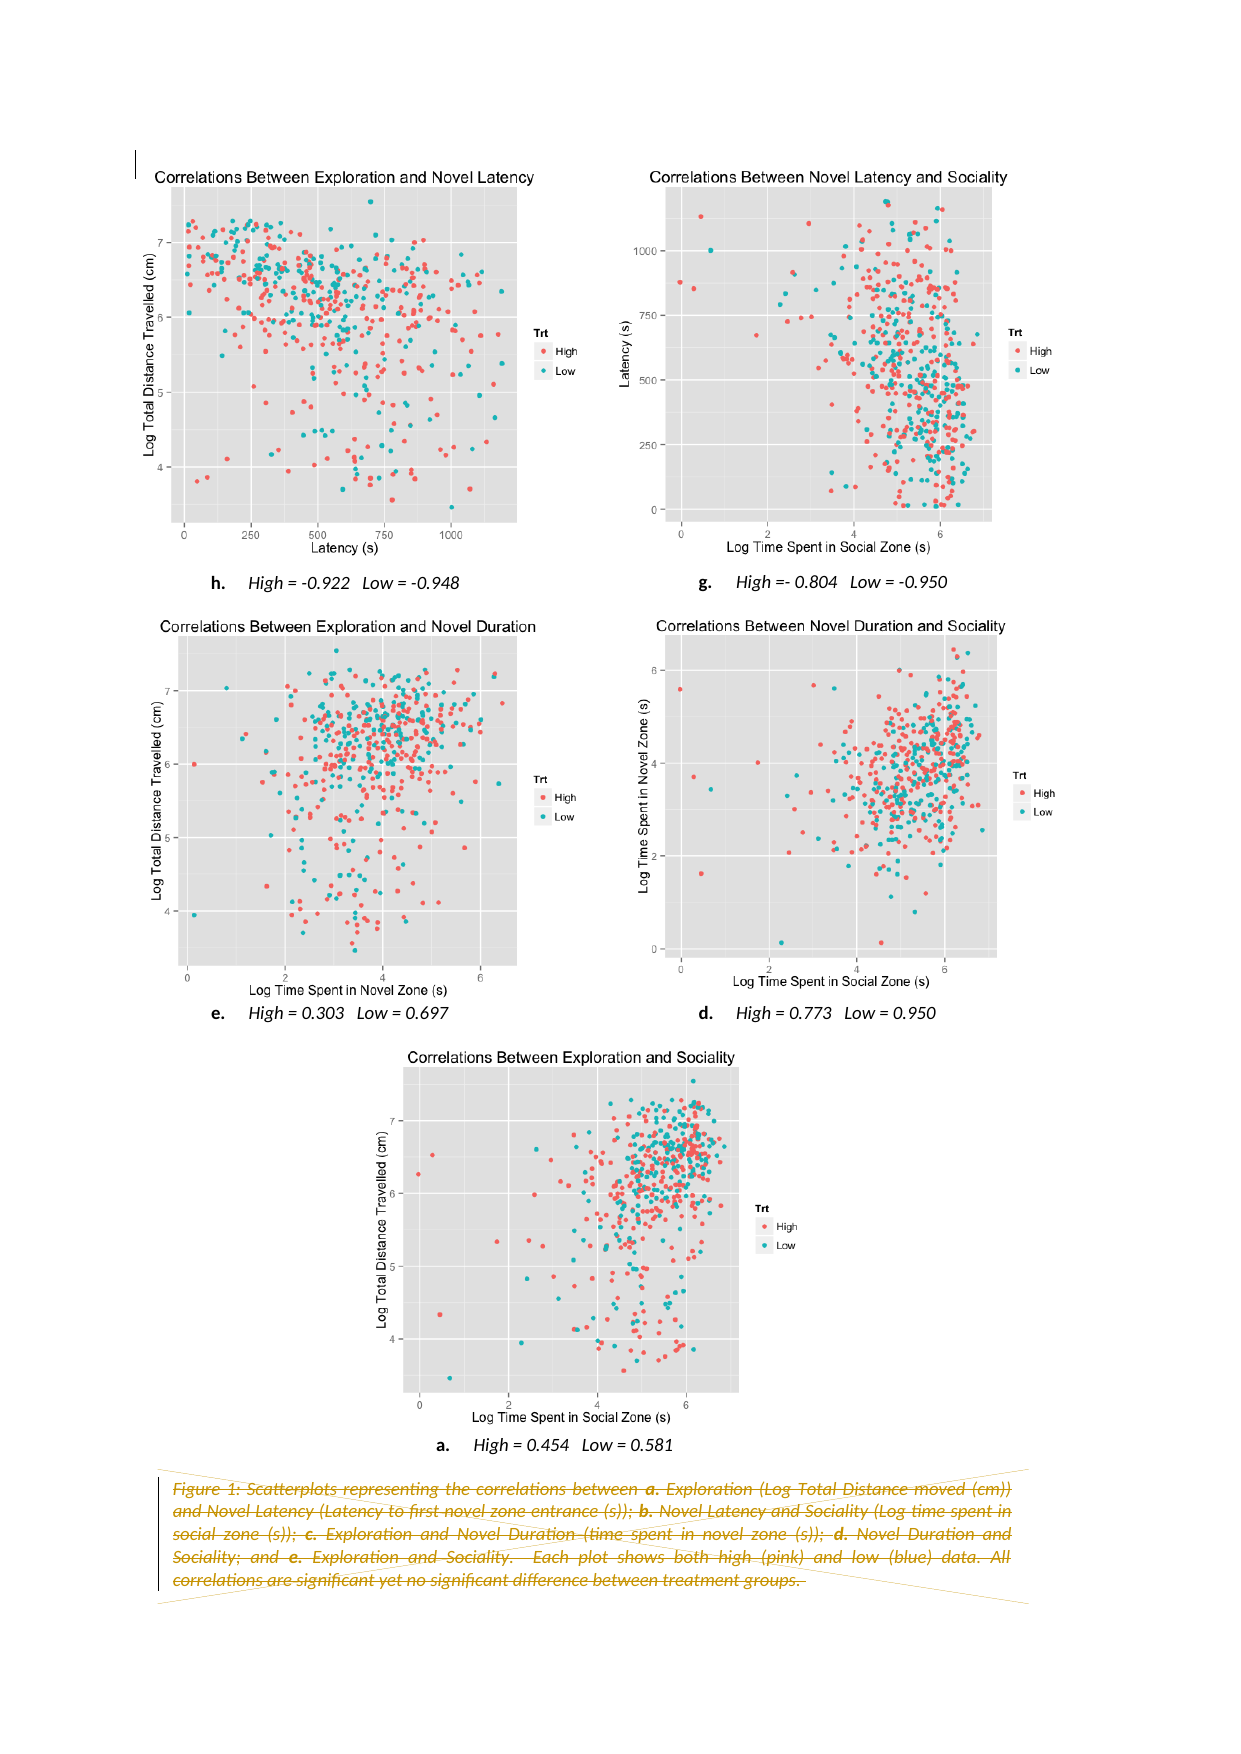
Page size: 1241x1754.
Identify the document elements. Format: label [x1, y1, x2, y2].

picture [627, 600, 1086, 997]
picture [132, 151, 1083, 562]
picture [139, 600, 608, 1006]
picture [364, 1031, 829, 1433]
